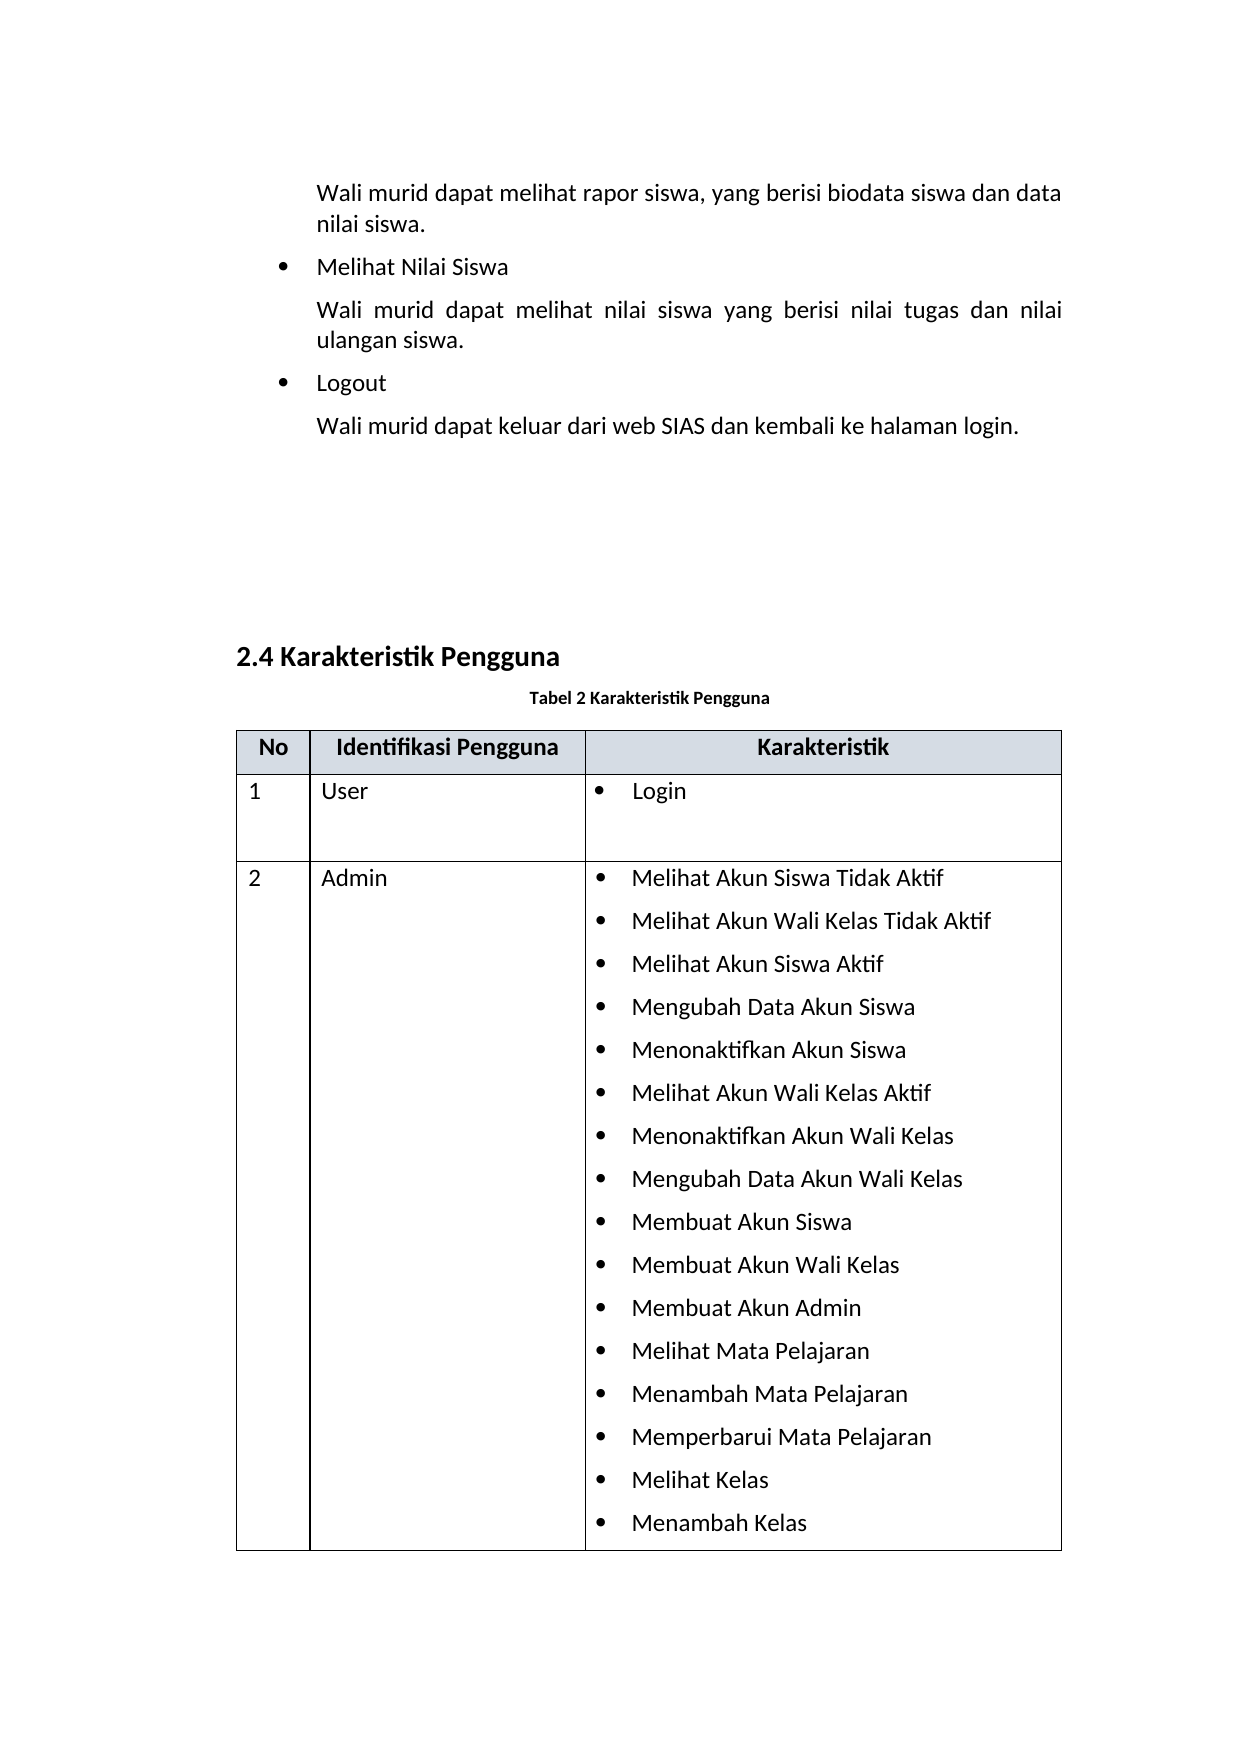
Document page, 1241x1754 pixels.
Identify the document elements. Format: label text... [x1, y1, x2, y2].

table_cell Login [586, 775, 1061, 861]
table_header Identifikasi Pengguna [311, 731, 585, 774]
subtitle Karakteristik Pengguna [236, 638, 1063, 673]
table_header No [237, 731, 309, 774]
list Logout [279, 367, 1063, 398]
text Tabel 2 Karakteristik Pengguna [236, 686, 1063, 709]
table_cell 2 [237, 862, 309, 1550]
list Melihat Nilai Siswa [279, 251, 1063, 281]
table_cell 1 [237, 775, 309, 861]
table_header Karakteristik [586, 731, 1061, 774]
text Wali murid dapat melihat nilai siswa yang berisi nilai tugas dan nilai ulangan siswa. [316, 294, 1063, 355]
text Wali murid dapat melihat rapor siswa, yang berisi biodata siswa dan data nilai siswa. [316, 177, 1063, 238]
table_cell Admin [311, 862, 585, 1550]
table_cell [586, 862, 1061, 1550]
text Wali murid dapat keluar dari web SIAS dan kembali ke halaman login. [316, 410, 1063, 441]
table_cell User [311, 775, 585, 861]
